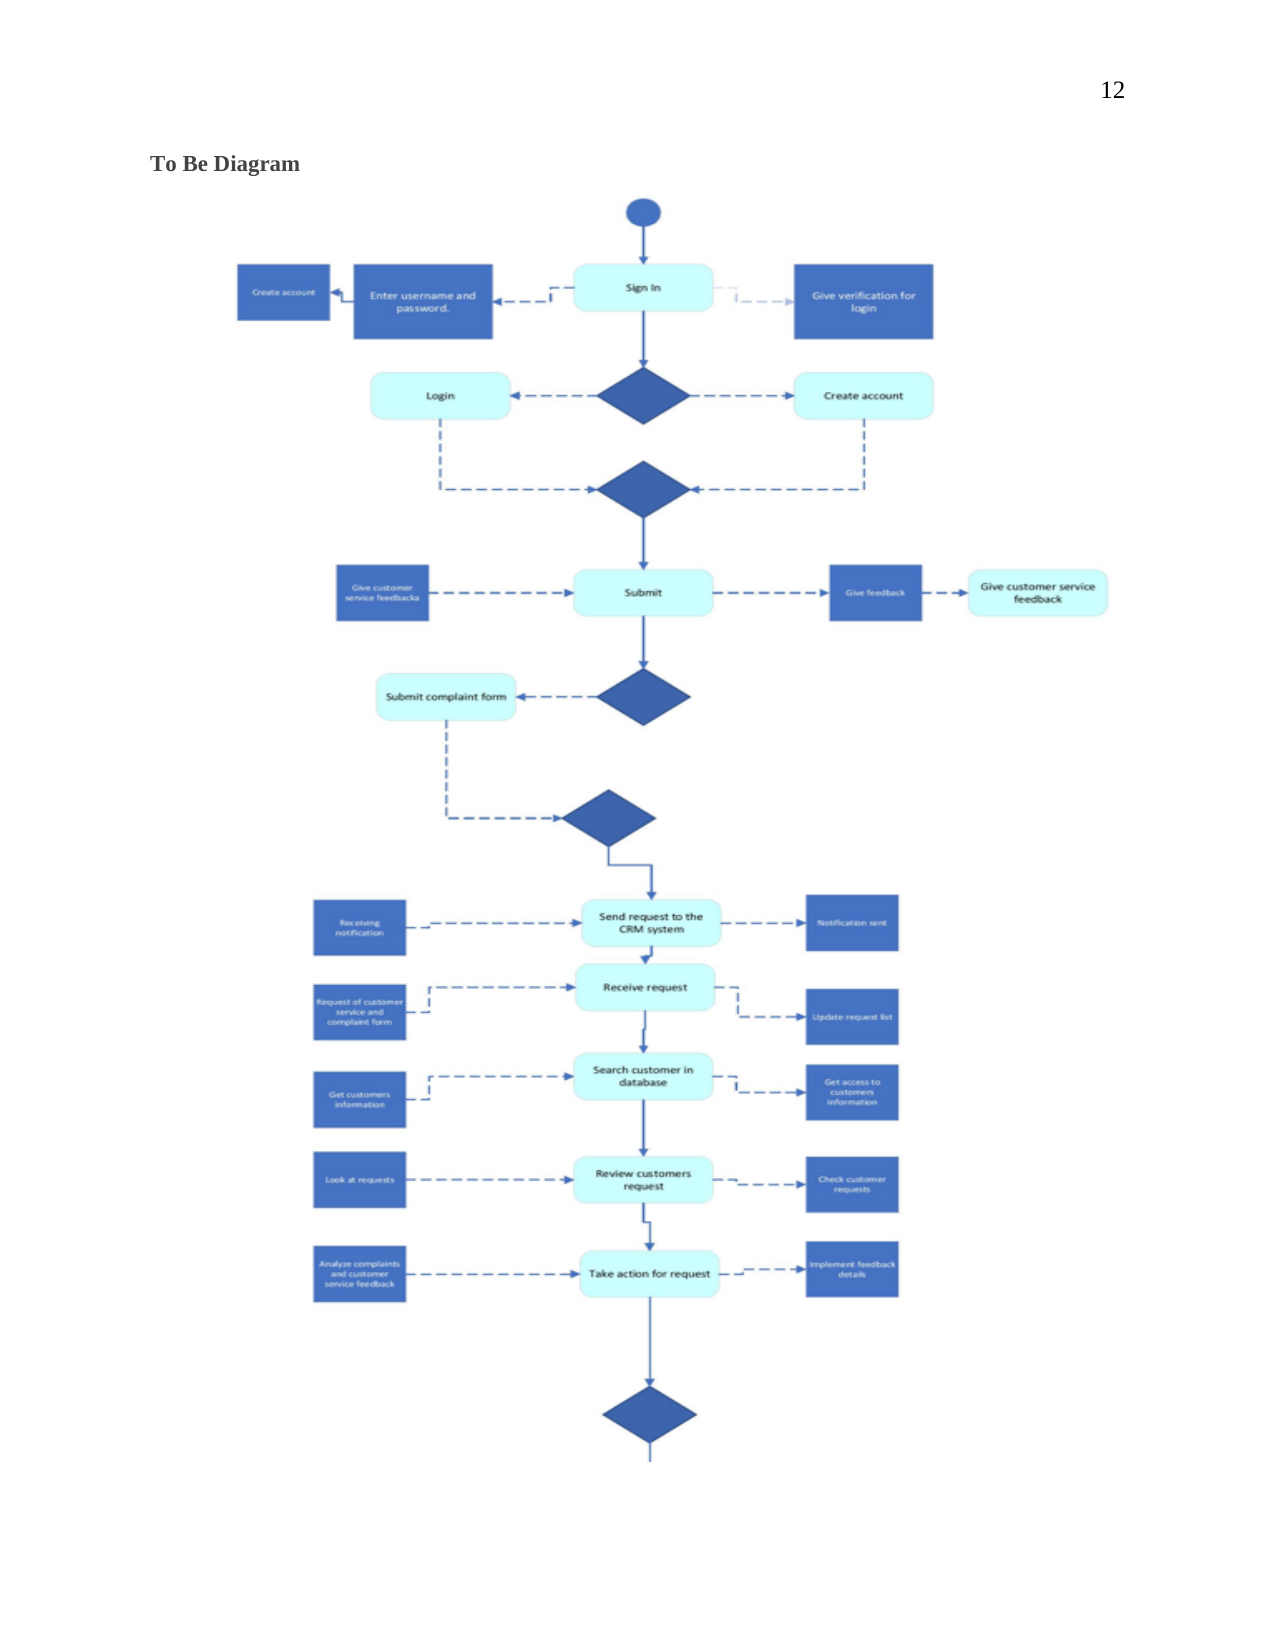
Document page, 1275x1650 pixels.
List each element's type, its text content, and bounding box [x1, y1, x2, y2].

subtitle To Be Diagram [150, 150, 1125, 176]
picture [150, 188, 1136, 1462]
